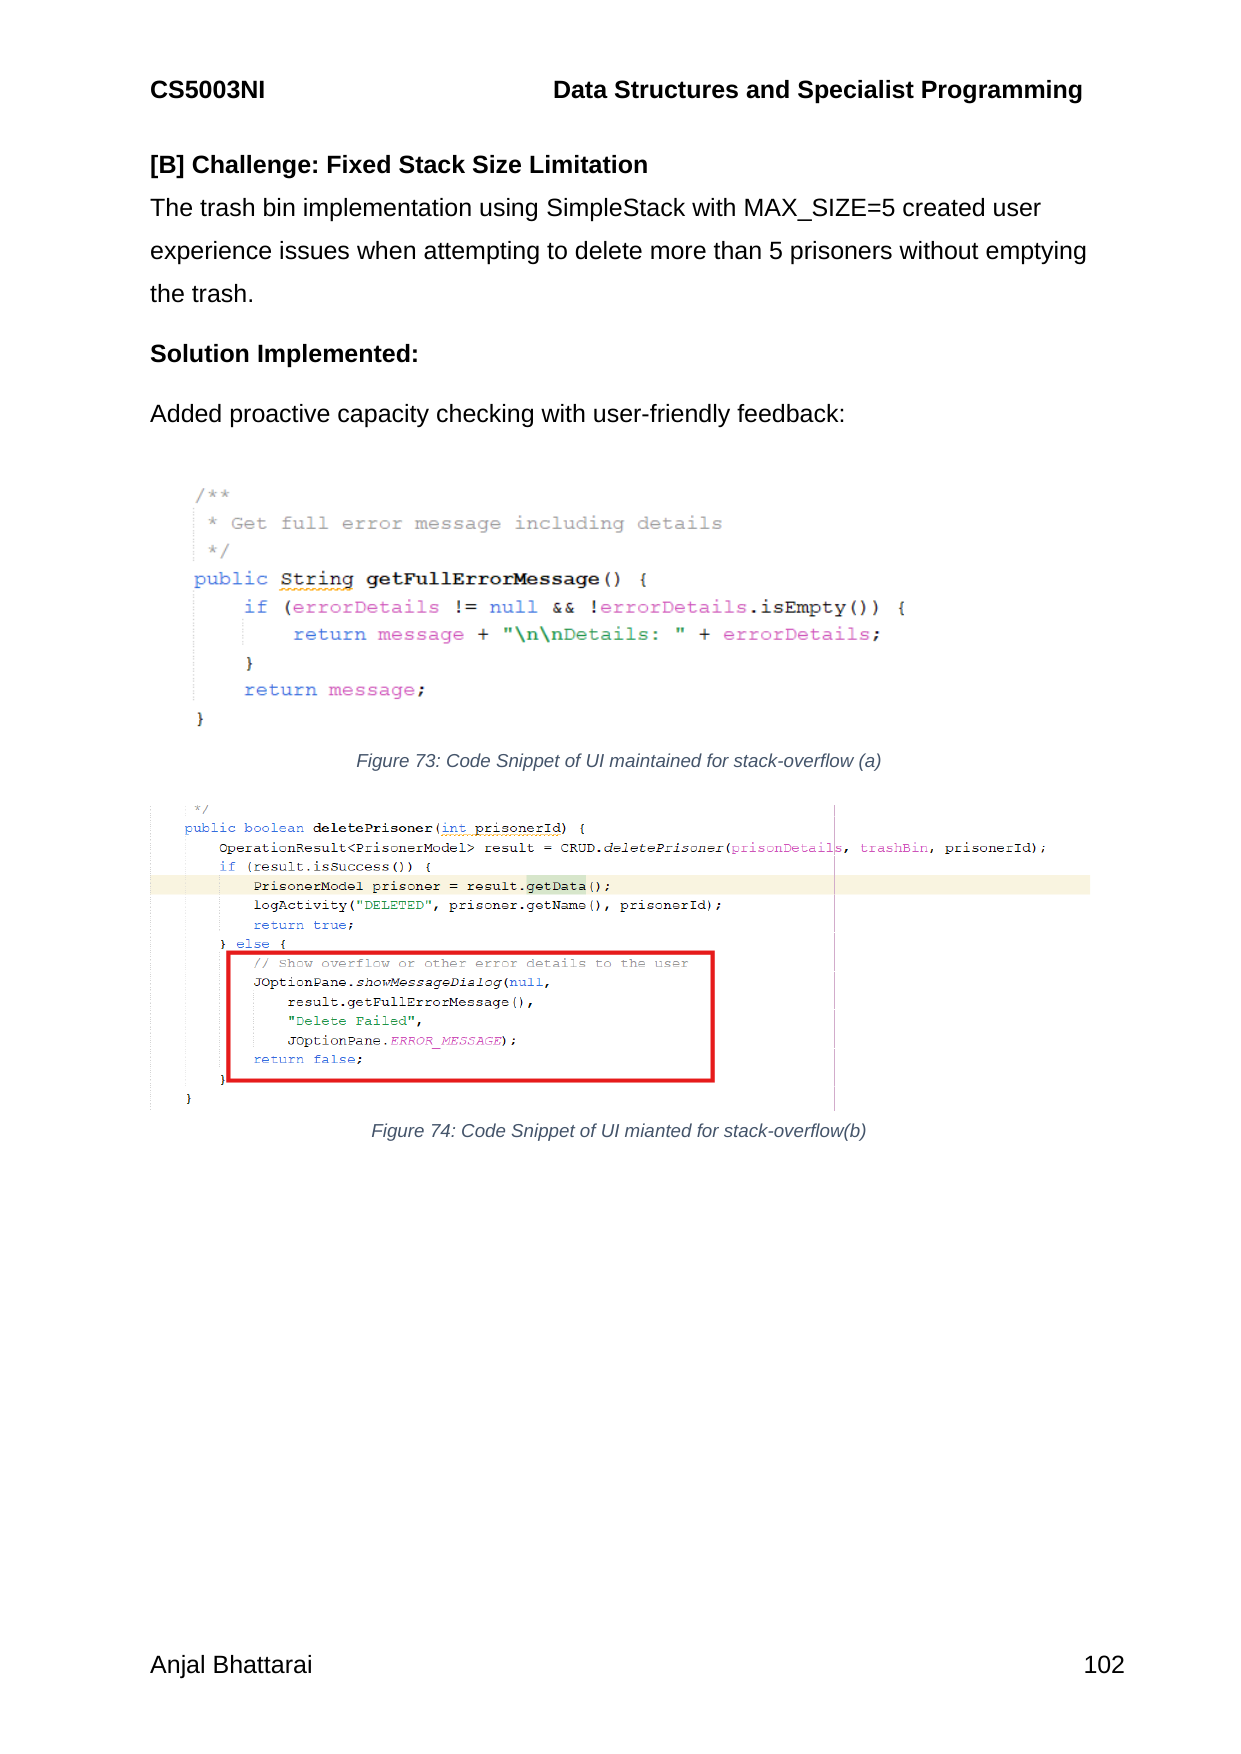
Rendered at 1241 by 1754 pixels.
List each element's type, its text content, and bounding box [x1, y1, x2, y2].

text Solution Implemented: [150, 339, 1090, 368]
picture [150, 805, 1091, 1111]
picture [150, 460, 1091, 741]
text [B] Challenge: Fixed Stack Size Limitation The trash bin implementation using SimpleStack with MAX_SIZE=5 created user experience issues when attempting to delete more than 5 prisoners without emptying the trash. [150, 150, 1090, 308]
text Added proactive capacity checking with user-friendly feedback: [150, 399, 1090, 428]
